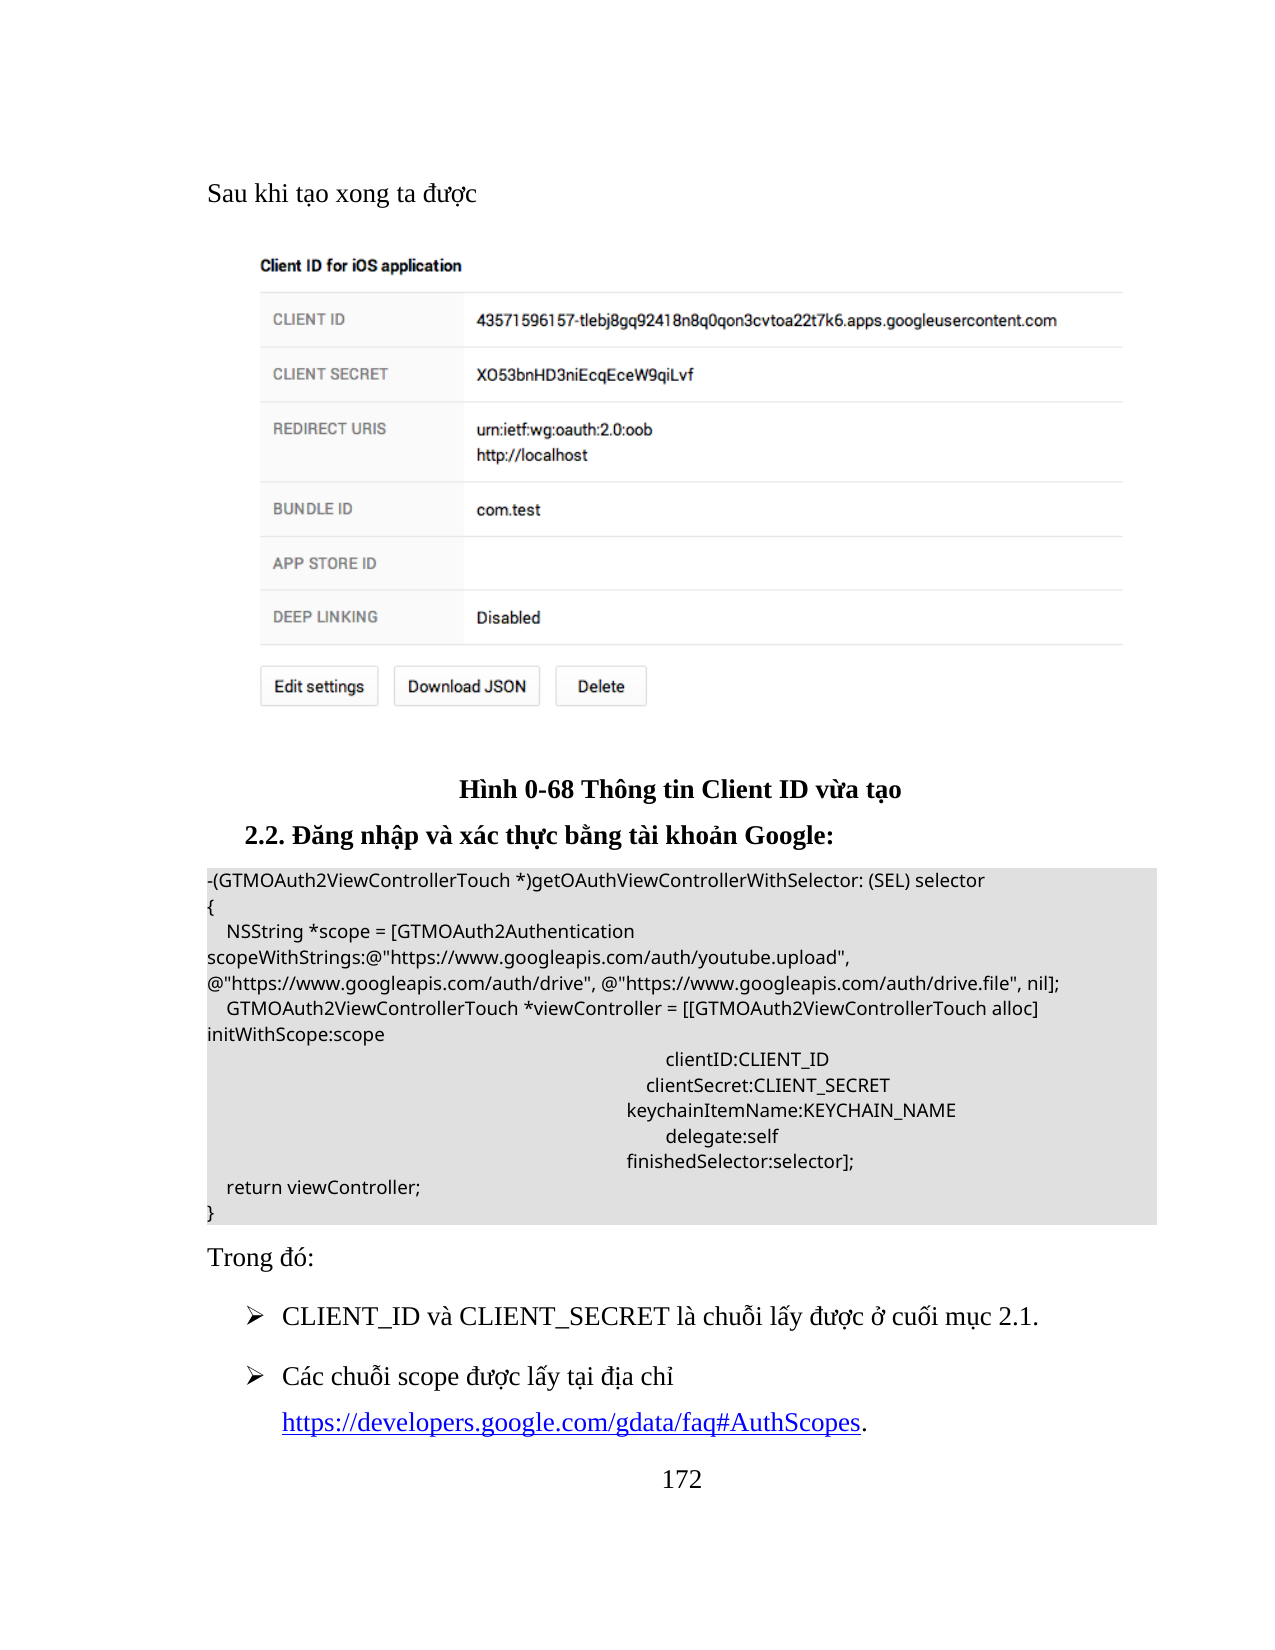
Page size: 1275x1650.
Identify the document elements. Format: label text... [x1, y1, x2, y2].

text clientSecret:CLIENT_SECRET [207, 1072, 1157, 1097]
text -(GTMOAuth2ViewControllerTouch *)getOAuthViewControllerWithSelector: (SEL) selector [207, 868, 1157, 893]
text Sau khi tạo xong ta được [207, 177, 1157, 208]
text Trong đó: [207, 1241, 1157, 1272]
text } [207, 1199, 1157, 1225]
text GTMOAuth2ViewControllerTouch *viewController = [[GTMOAuth2ViewControllerTouch alloc] initWithScope:scope [207, 995, 1157, 1046]
text delegate:self [207, 1123, 1157, 1148]
text return viewController; [207, 1174, 1157, 1199]
text { [207, 893, 1157, 919]
text finishedSelector:selector]; [207, 1148, 1157, 1174]
list Các chuỗi scope được lấy tại địa chỉ https://developers.google.com/gdata/faq#AuthScopes. [244, 1360, 1157, 1438]
text 2.2. Đăng nhập và xác thực bằng tài khoản Google: [207, 819, 1157, 851]
text clientID:CLIENT_ID [207, 1046, 1157, 1072]
text keychainItemName:KEYCHAIN_NAME [207, 1097, 1157, 1123]
text NSString *scope = [GTMOAuth2Authentication scopeWithStrings:@"https://www.googleapis.com/auth/youtube.upload", @"https://www.googleapis.com/auth/drive", @"https://www.googleapis.com/auth/drive.file", nil]; [207, 919, 1157, 995]
picture [241, 236, 1123, 756]
list CLIENT_ID và CLIENT_SECRET là chuỗi lấy được ở cuối mục 2.1. [244, 1300, 1157, 1332]
text Hình 0-10 Thông tin Client ID vừa tạo [207, 773, 1154, 804]
